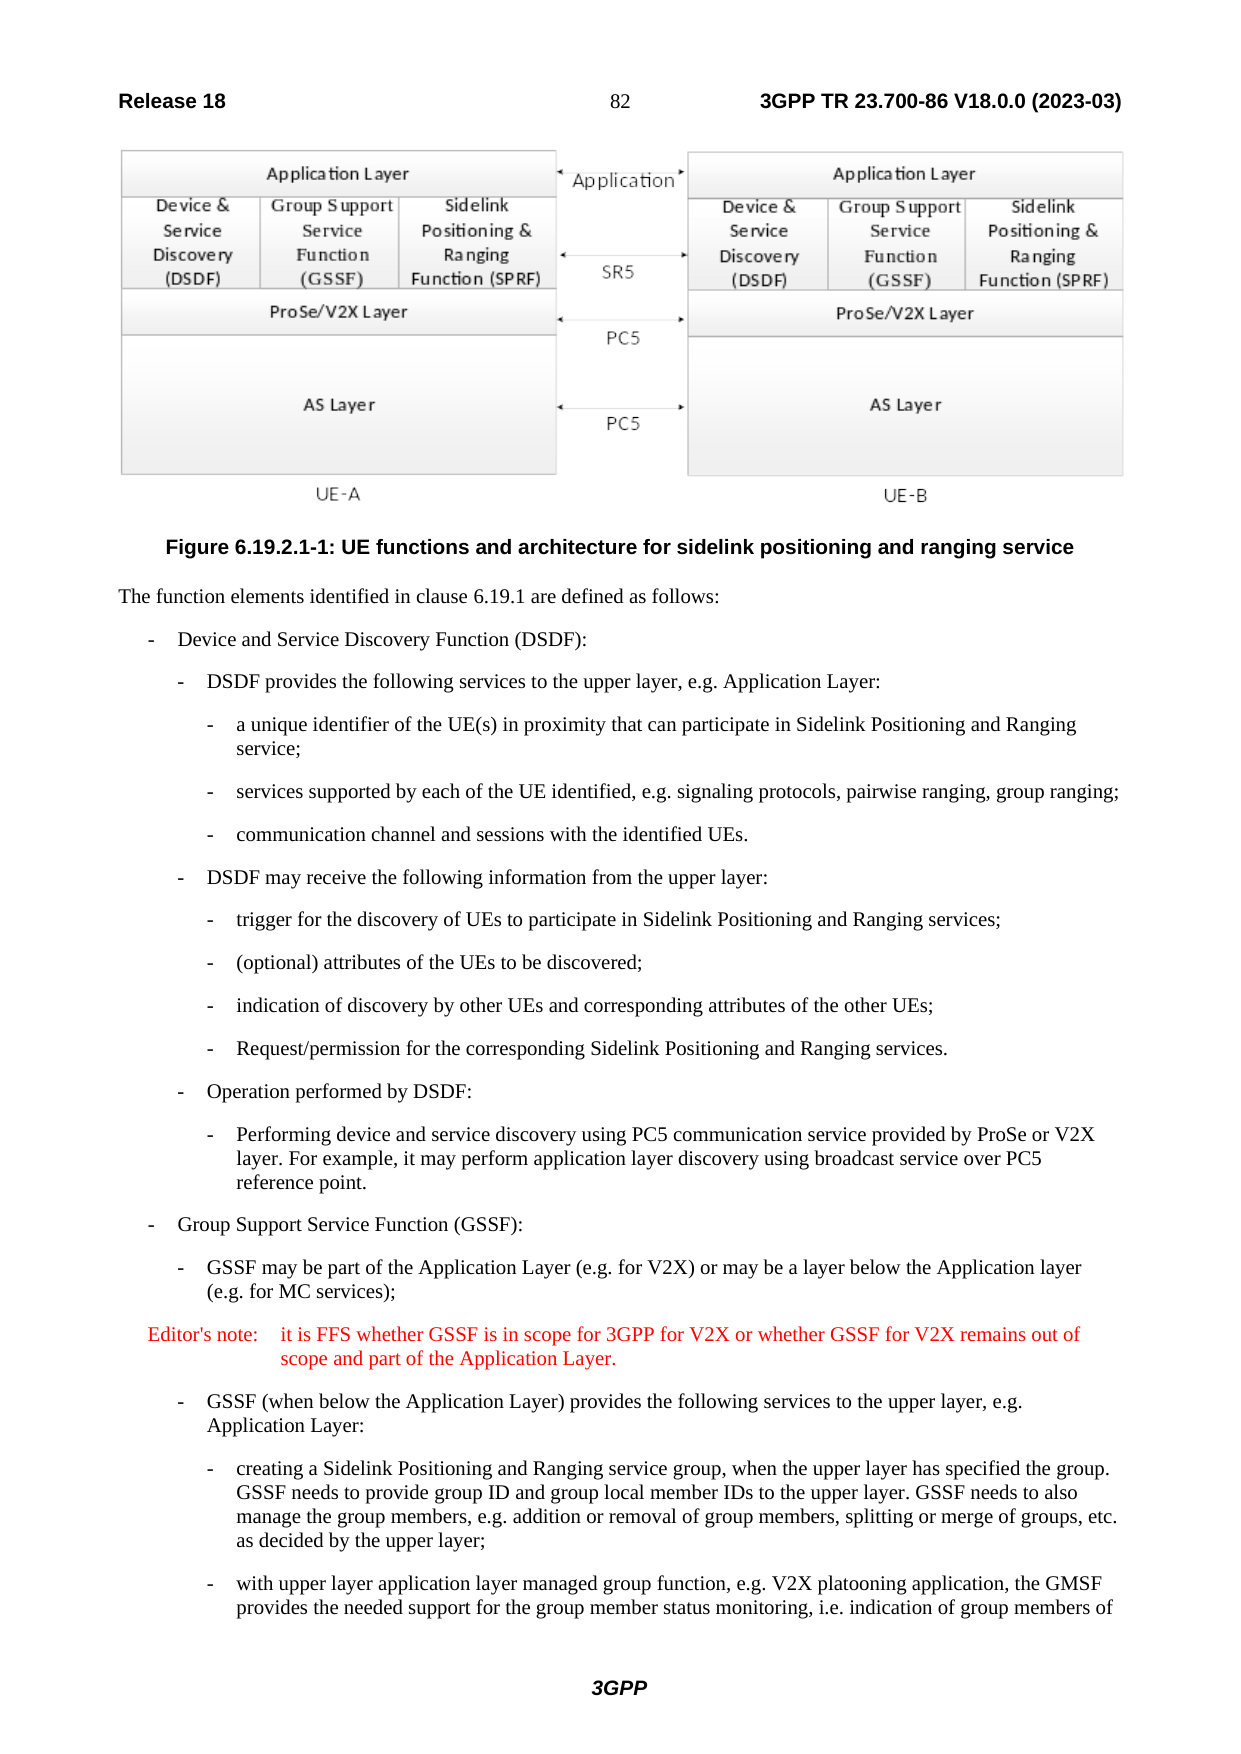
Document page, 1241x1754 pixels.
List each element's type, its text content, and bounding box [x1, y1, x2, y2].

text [207, 1571, 1122, 1619]
text - Device and Service Discovery Function (DSDF): [148, 626, 1122, 651]
text - services supported by each of the UE identified, e.g. signaling protocols, pairwise ranging, group ranging; [207, 779, 1122, 803]
text - indication of discovery by other UEs and corresponding attributes of the other UEs; [207, 993, 1122, 1017]
text - trigger for the discovery of UEs to participate in Sidelink Positioning and Ranging services; [207, 907, 1122, 931]
text Editor's note: it is FFS whether GSSF is in scope for 3GPP for V2X or whether GSSF for V2X remains out of scope and part of the Application Layer. [147, 1322, 1122, 1370]
text - (optional) attributes of the UEs to be discovered; [207, 950, 1122, 974]
text - creating a Sidelink Positioning and Ranging service group, when the upper layer has specified the group. GSSF needs to provide group ID and group local member IDs to the upper layer. GSSF needs to also manage the group members, e.g. addition or removal of group members, splitting or merge of groups, etc. as decided by the upper layer; [207, 1456, 1122, 1552]
text - Operation performed by DSDF: [177, 1079, 1122, 1103]
text - Performing device and service discovery using PC5 communication service provided by ProSe or V2X layer. For example, it may perform application layer discovery using broadcast service over PC5 reference point. [207, 1121, 1122, 1194]
text - Request/permission for the corresponding Sidelink Positioning and Ranging services. [207, 1036, 1122, 1060]
text - Group Support Service Function (GSSF): [148, 1212, 1122, 1236]
text Figure 6.19.2.1-1: UE functions and architecture for sidelink positioning and ranging service [118, 535, 1122, 559]
text - DSDF provides the following services to the upper layer, e.g. Application Layer: [177, 669, 1122, 693]
text - a unique identifier of the UE(s) in proximity that can participate in Sidelink Positioning and Ranging service; [207, 712, 1122, 760]
text - GSSF may be part of the Application Layer (e.g. for V2X) or may be a layer below the Application layer (e.g. for MC services); [177, 1255, 1122, 1303]
text - communication channel and sessions with the identified UEs. [207, 822, 1122, 846]
text - GSSF (when below the Application Layer) provides the following services to the upper layer, e.g. Application Layer: [177, 1389, 1122, 1437]
text - DSDF may receive the following information from the upper layer: [177, 864, 1122, 889]
text The function elements identified in clause 6.19.1 are defined as follows: [118, 584, 1122, 608]
